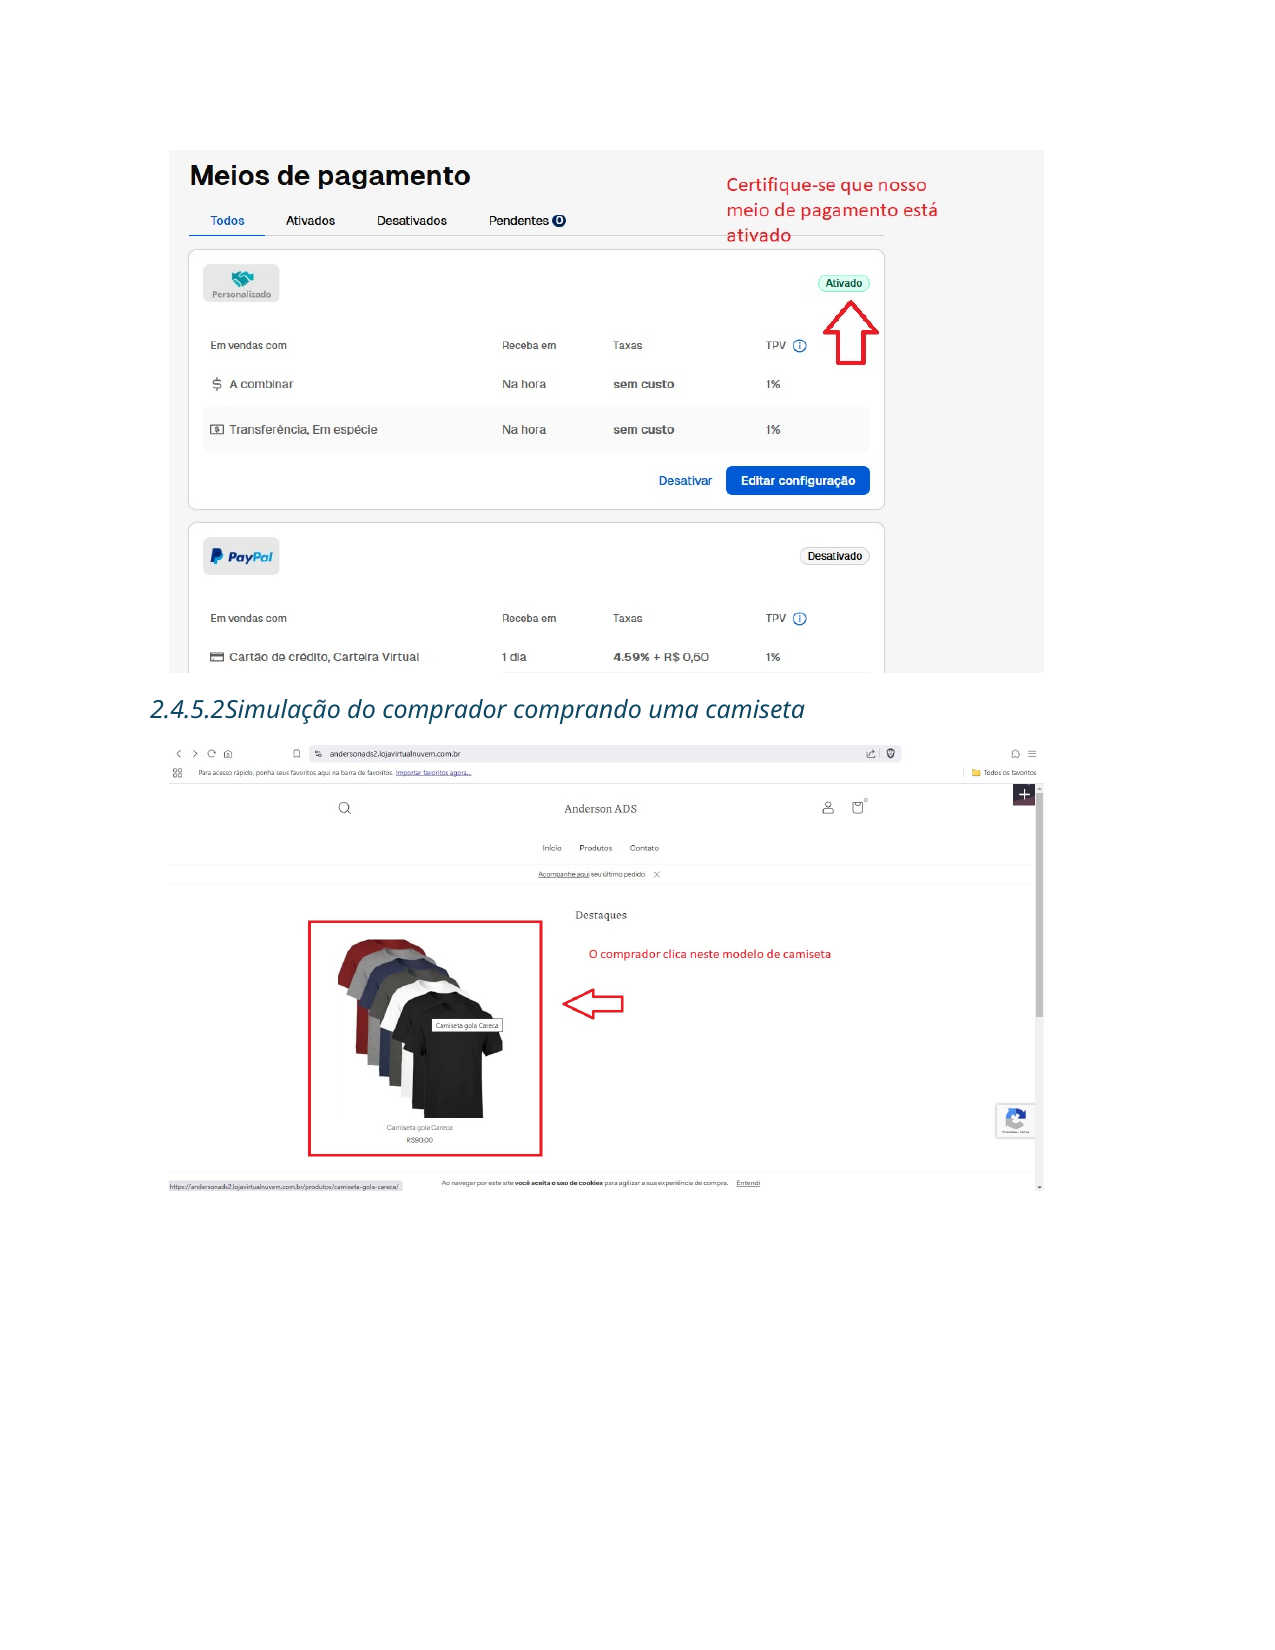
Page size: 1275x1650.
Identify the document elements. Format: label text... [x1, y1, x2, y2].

picture [168, 150, 1044, 673]
picture [168, 744, 1044, 1191]
subtitle 2.4.5.2 Simulação do comprador comprando uma camiseta [150, 692, 1125, 726]
